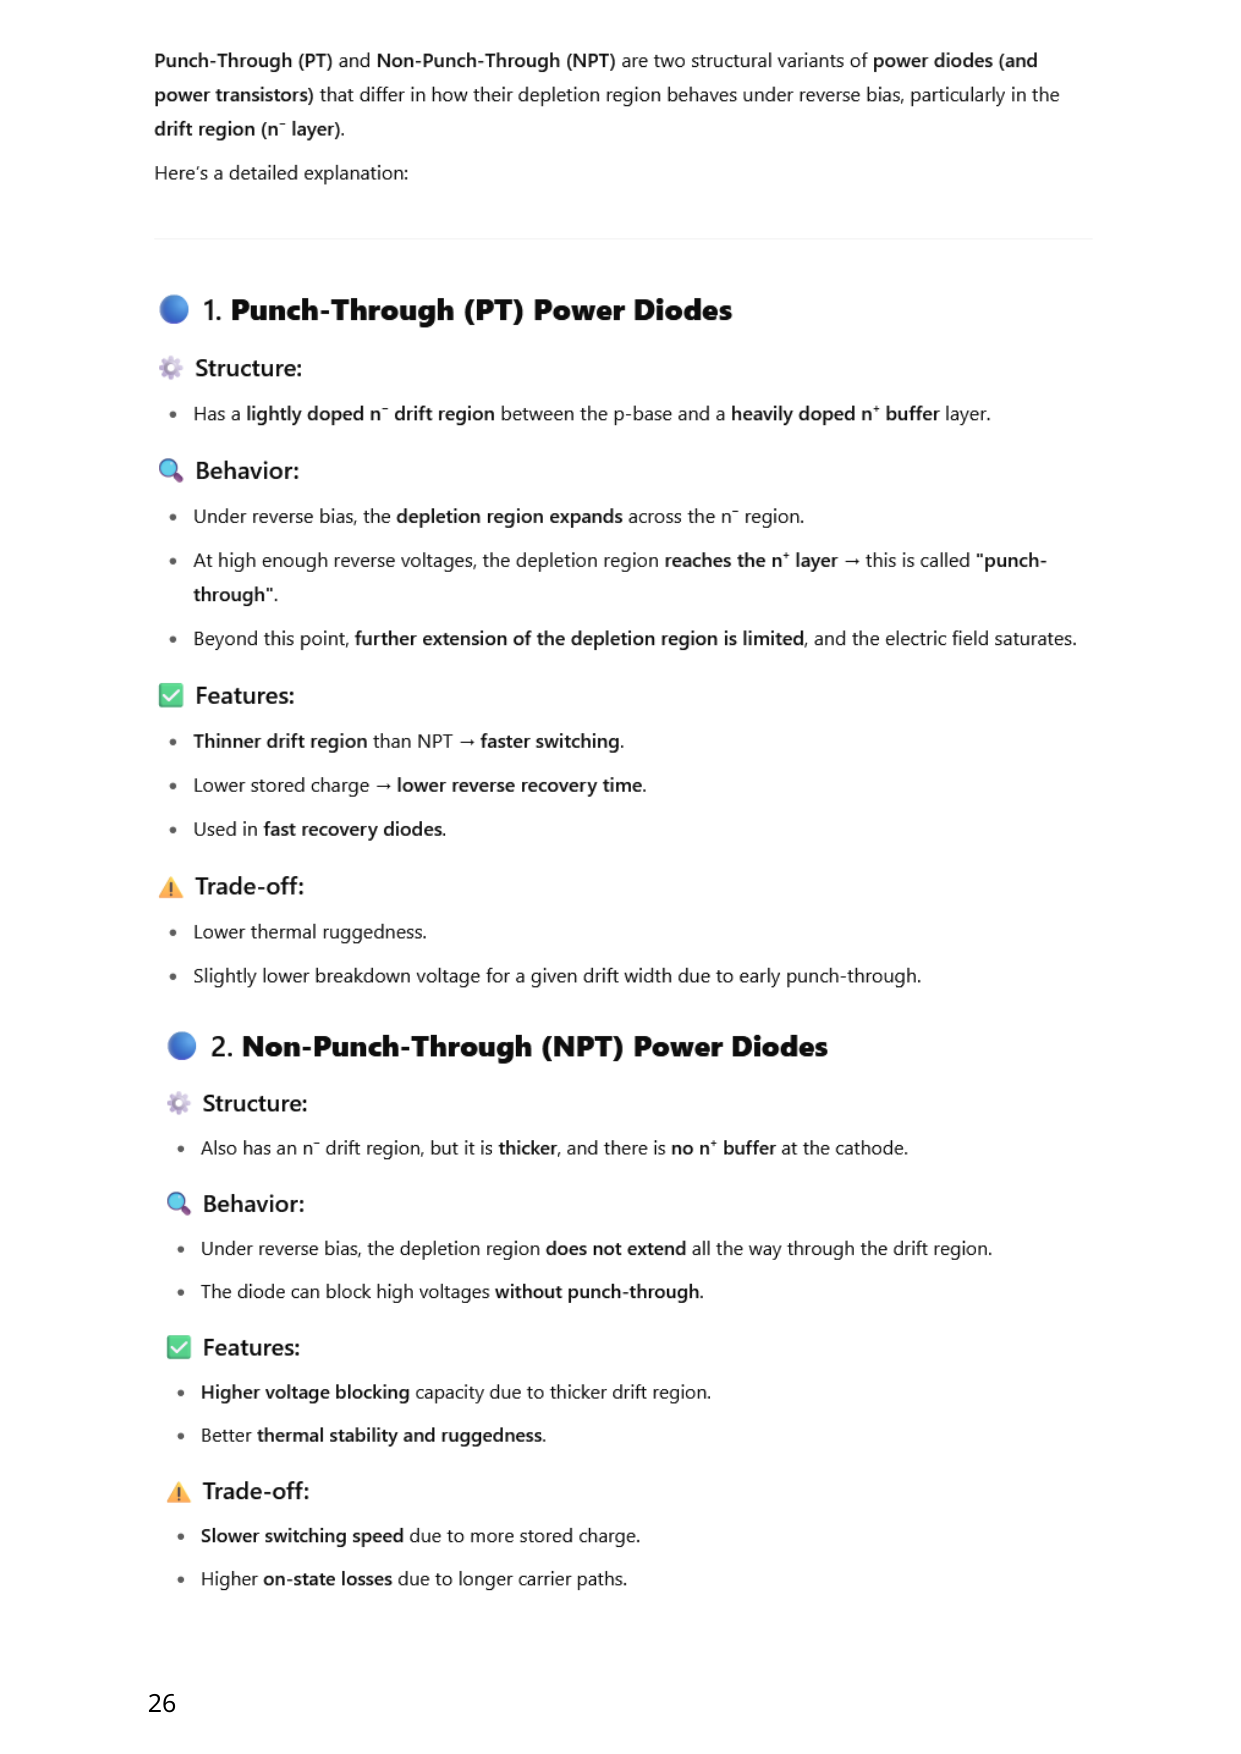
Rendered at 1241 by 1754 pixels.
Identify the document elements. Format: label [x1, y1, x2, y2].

picture [147, 44, 1093, 996]
picture [147, 1017, 1012, 1595]
